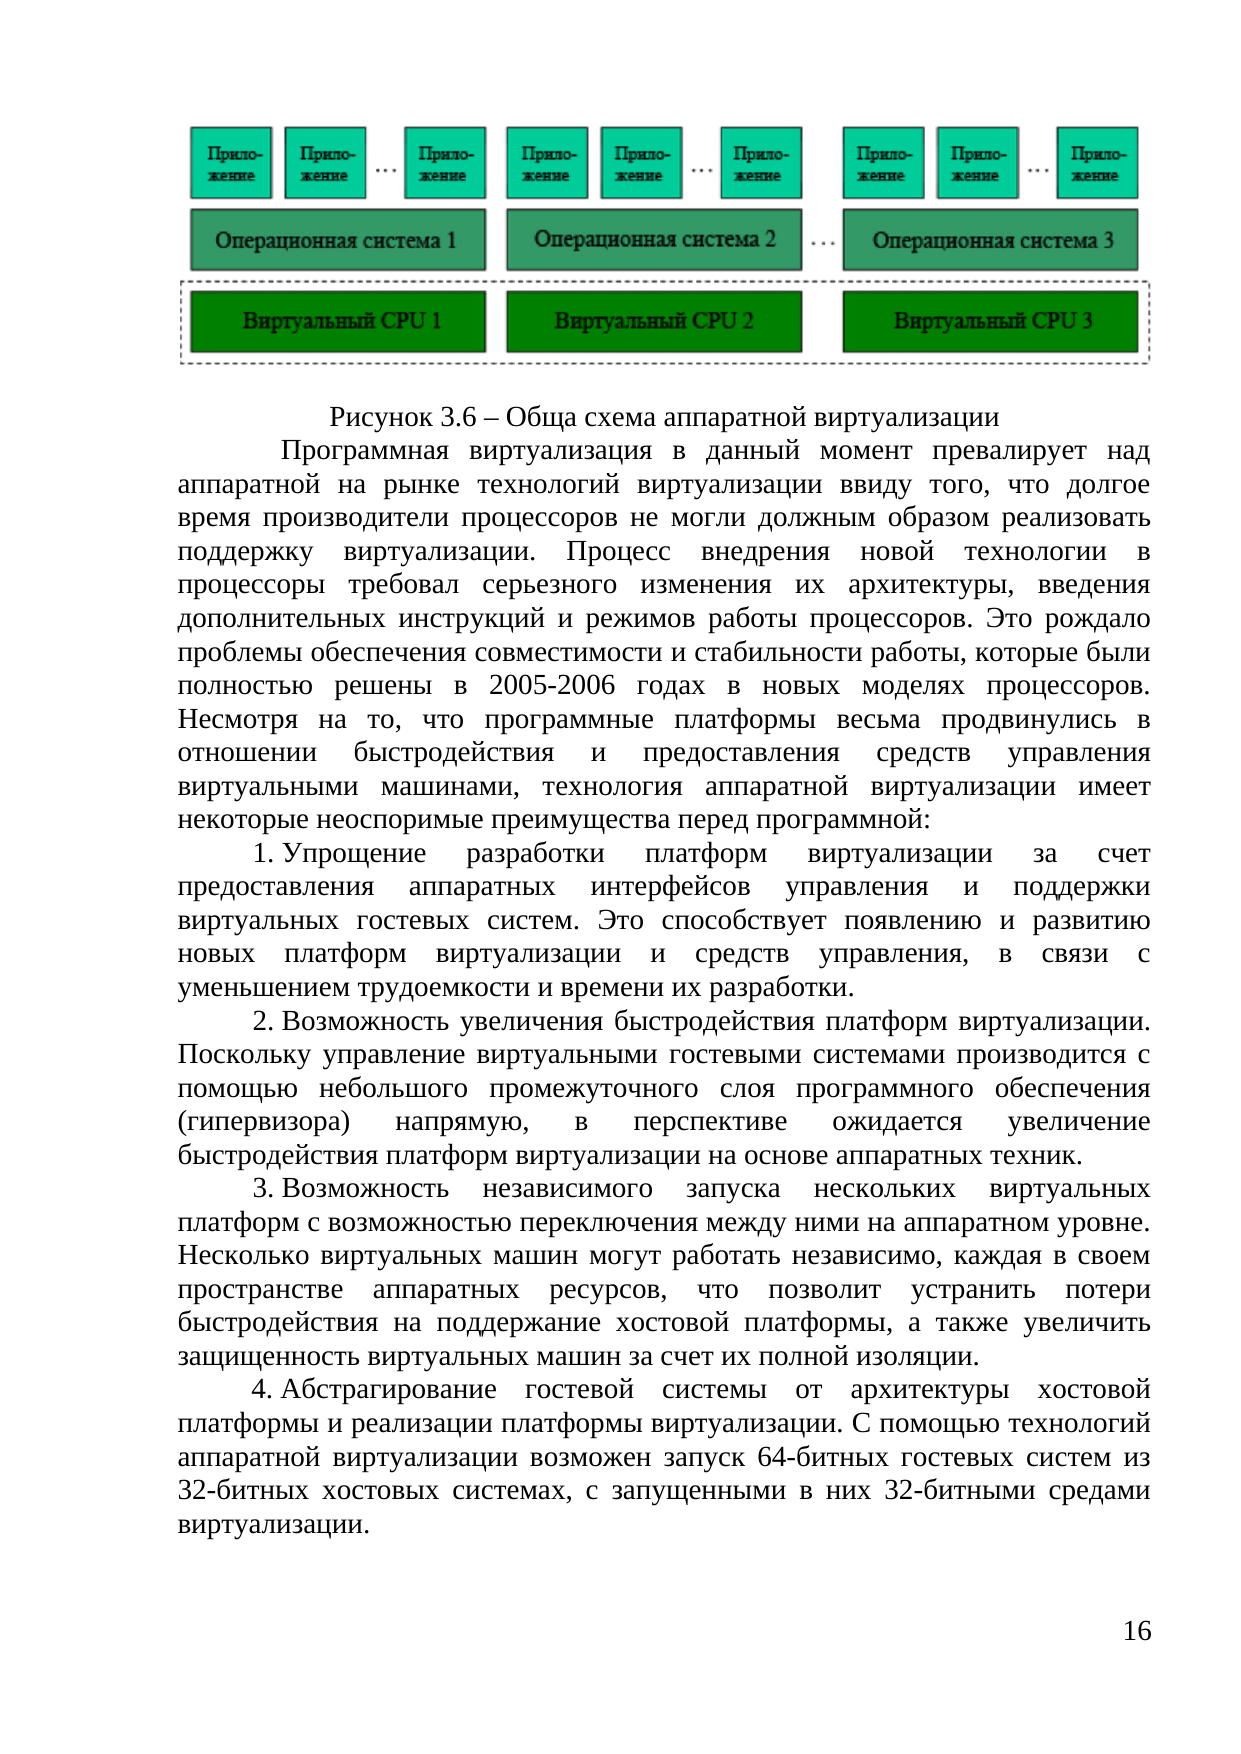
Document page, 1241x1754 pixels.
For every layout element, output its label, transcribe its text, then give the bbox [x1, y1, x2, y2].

text 2. Возможность увеличения быстродействия платформ виртуализации. Поскольку управление виртуальными гостевыми системами производится с помощью небольшого промежуточного слоя программного обеспечения (гипервизора) напрямую, в перспективе ожидается увеличение быстродействия платформ виртуализации на основе аппаратных техник. [177, 1003, 1152, 1170]
text Программная виртуализация в данный момент превалирует над аппаратной на рынке технологий виртуализации ввиду того, что долгое время производители процессоров не могли должным образом реализовать поддержку виртуализации. Процесс внедрения новой технологии в процессоры требовал серьезного изменения их архитектуры, введения дополнительных инструкций и режимов работы процессоров. Это рождало проблемы обеспечения совместимости и стабильности работы, которые были полностью решены в 2005-2006 годах в новых моделях процессоров. Несмотря на то, что программные платформы весьма продвинулись в отношении быстродействия и предоставления средств управления виртуальными машинами, технология аппаратной виртуализации имеет некоторые неоспоримые преимущества перед программной: [177, 432, 1152, 835]
text Рисунок 3.6 – Обща схема аппаратной виртуализации [177, 399, 1152, 432]
text 1. Упрощение разработки платформ виртуализации за счет предоставления аппаратных интерфейсов управления и поддержки виртуальных гостевых систем. Это способствует появлению и развитию новых платформ виртуализации и средств управления, в связи с уменьшением трудоемкости и времени их разработки. [177, 835, 1152, 1003]
picture [177, 118, 1152, 366]
text 4. Абстрагирование гостевой системы от архитектуры хостовой платформы и реализации платформы виртуализации. С помощью технологий аппаратной виртуализации возможен запуск 64-битных гостевых систем из 32-битных хостовых системах, с запущенными в них 32-битными средами виртуализации. [177, 1372, 1152, 1539]
text 3. Возможность независимого запуска нескольких виртуальных платформ с возможностью переключения между ними на аппаратном уровне. Несколько виртуальных машин могут работать независимо, каждая в своем пространстве аппаратных ресурсов, что позволит устранить потери быстродействия на поддержание хостовой платформы, а также увеличить защищенность виртуальных машин за счет их полной изоляции. [177, 1170, 1152, 1372]
